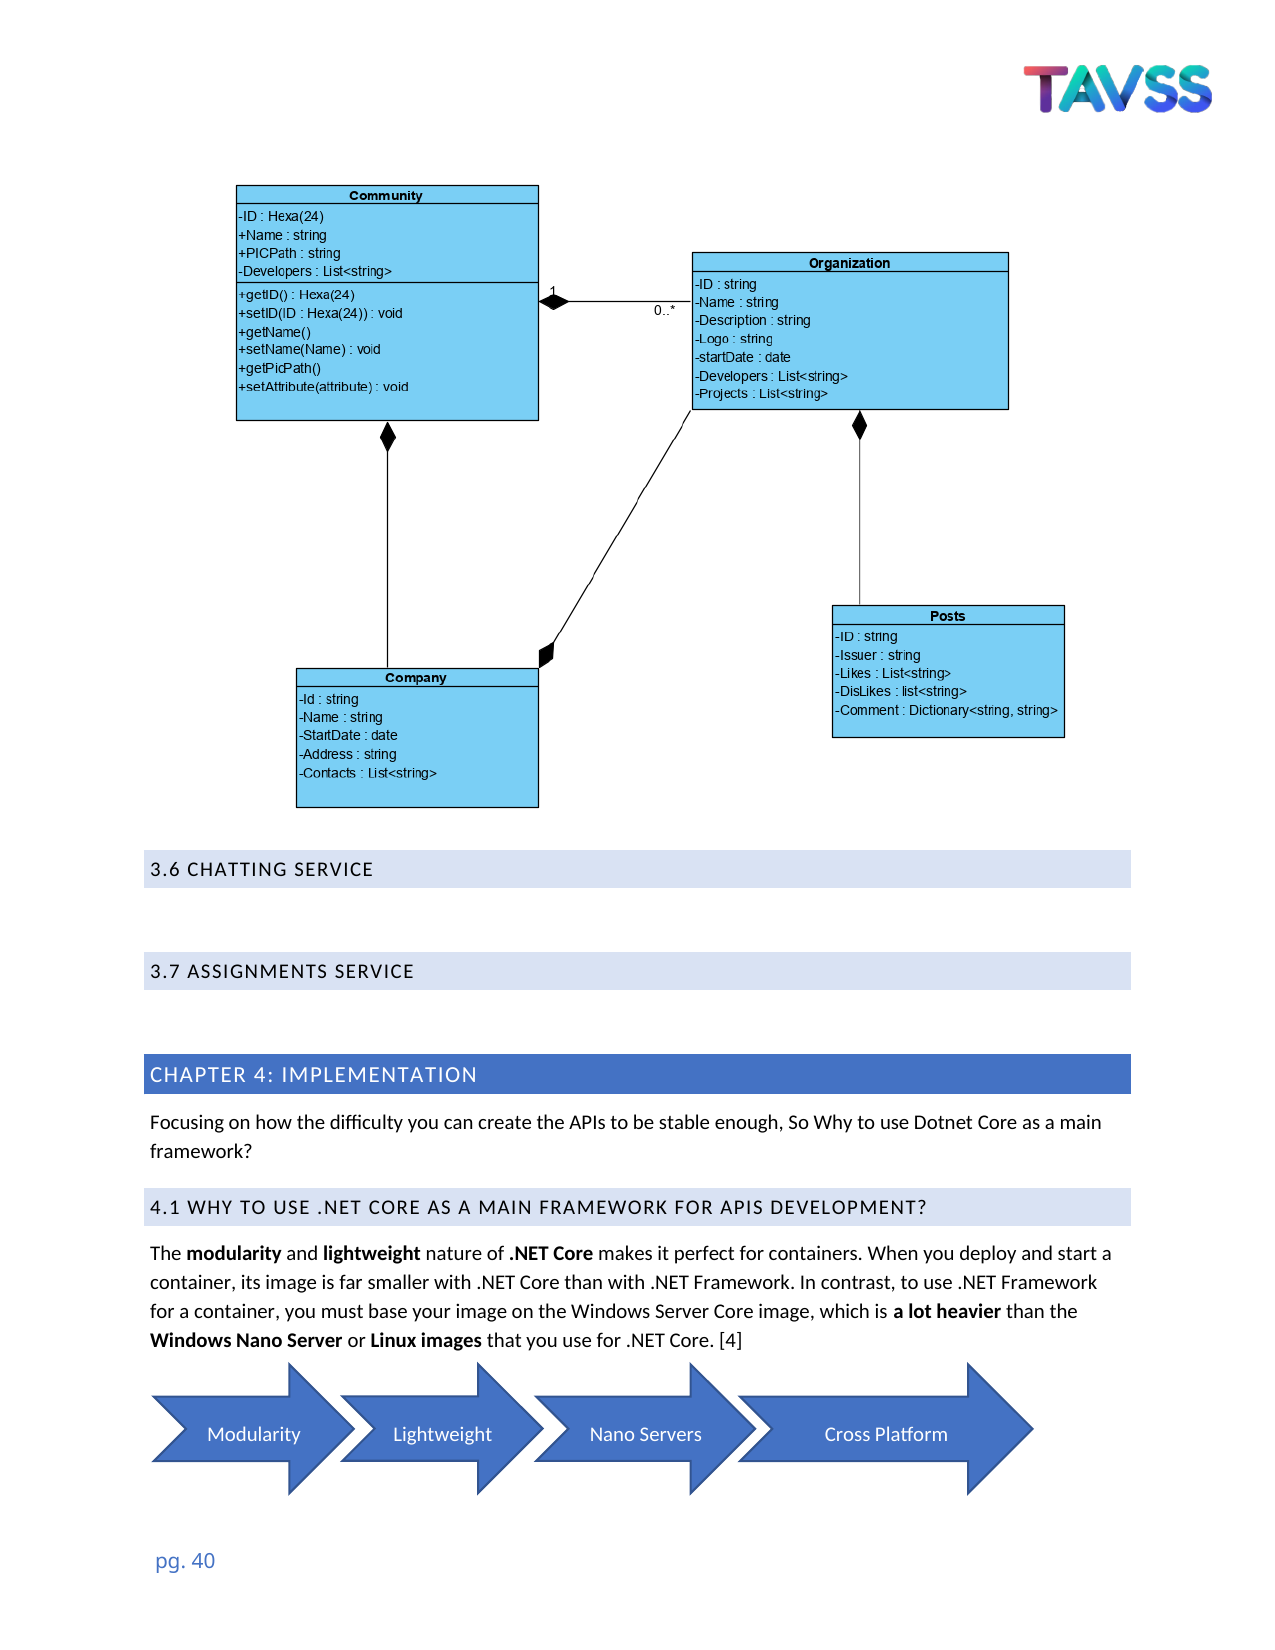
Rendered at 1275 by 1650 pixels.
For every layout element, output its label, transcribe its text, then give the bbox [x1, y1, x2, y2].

picture [150, 150, 1125, 826]
subtitle 3.7 Assignments Service [150, 958, 1125, 983]
text Focusing on how the difficulty you can create the APIs to be stable enough, So Why to use Dotnet Core as a main framework? [150, 1109, 1125, 1163]
subtitle Chapter 4: Implementation [150, 1060, 1125, 1088]
picture [1002, 41, 1236, 135]
subtitle 4.1 Why To Use .Net Core As A main Framework for APIs Development? [150, 1194, 1125, 1220]
text The modularity and lightweight nature of .NET Core makes it perfect for containers. When you deploy and start a container, its image is far smaller with .NET Core than with .NET Framework. In contrast, to use .NET Framework for a container, you must base your image on the Windows Server Core image, which is a lot heavier than the Windows Nano Server or Linux images that you use for .NET Core. [4] [150, 1240, 1125, 1353]
subtitle 3.6 Chatting Service [150, 856, 1125, 881]
